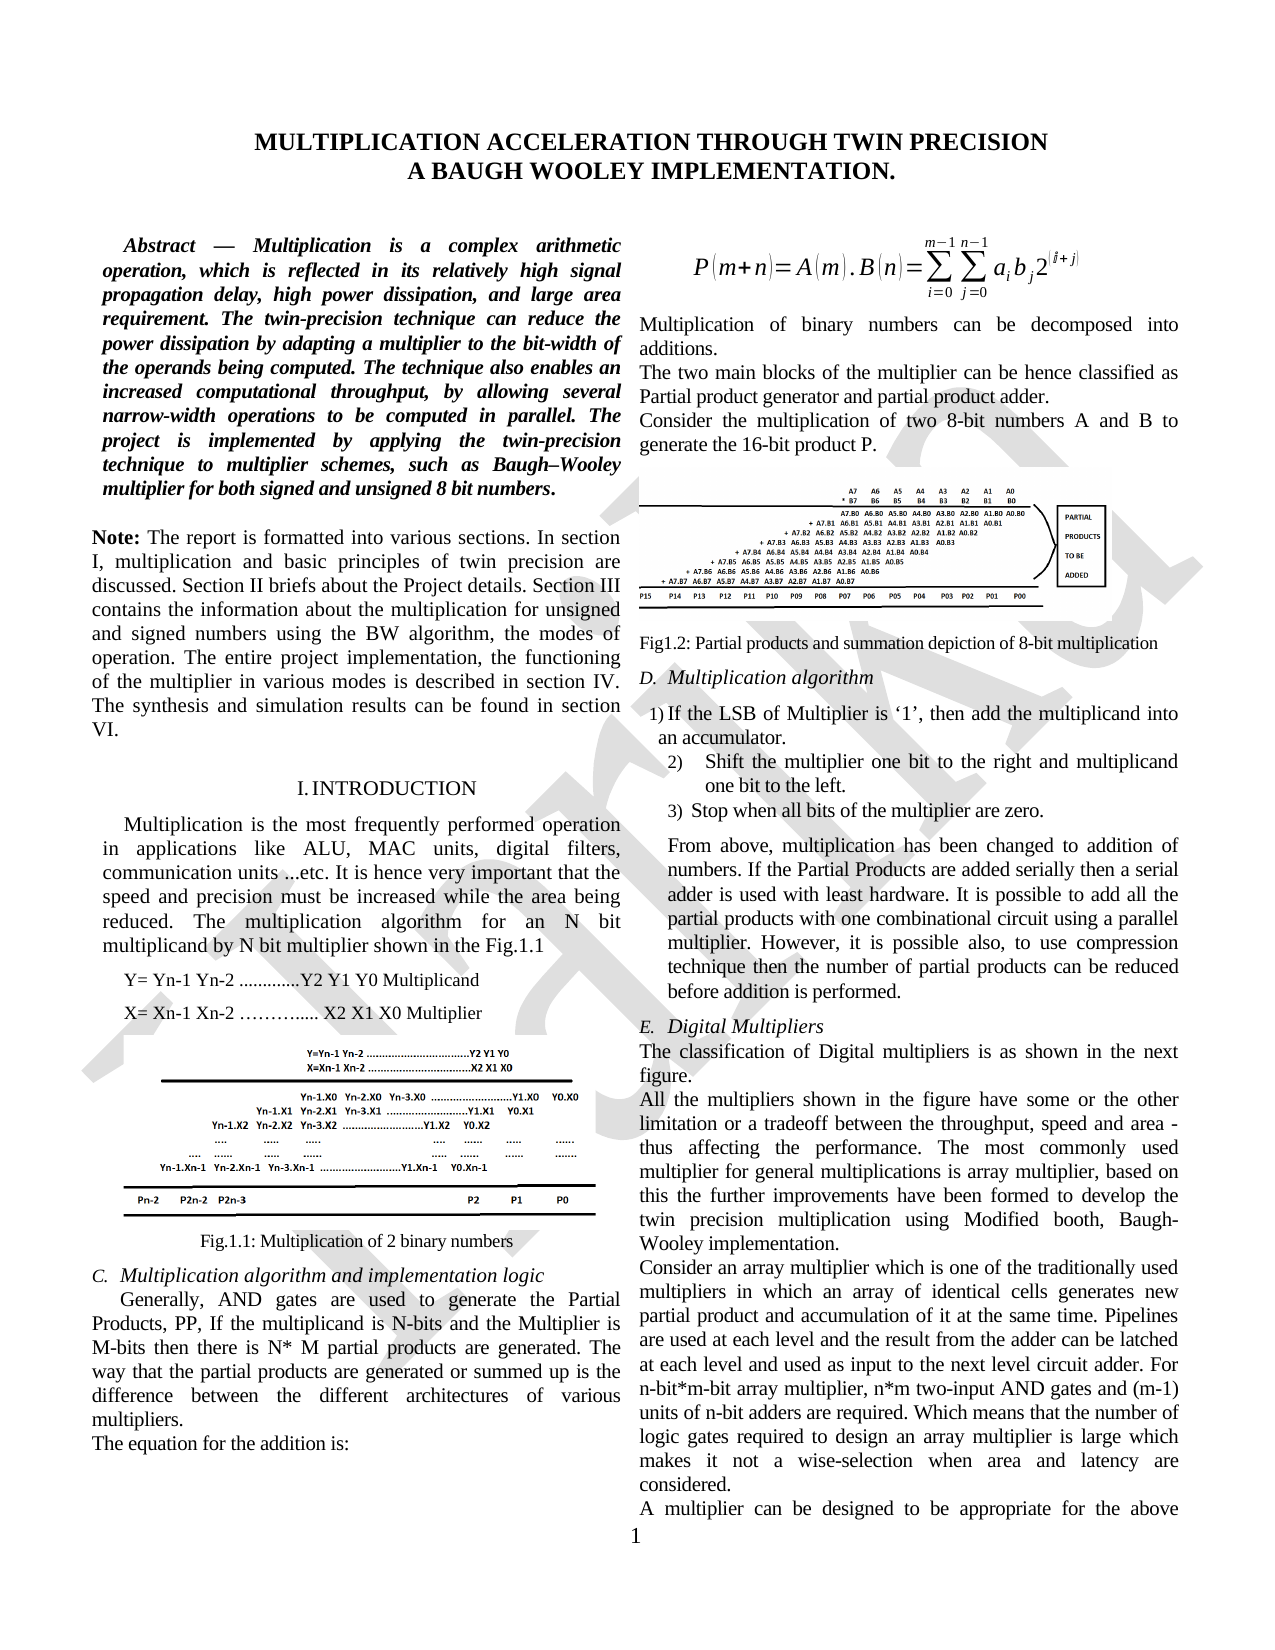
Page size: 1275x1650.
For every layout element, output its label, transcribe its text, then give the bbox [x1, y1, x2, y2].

text A BAUGH WOOLEY IMPLEMENTATION. [102, 156, 1179, 184]
text The equation for the addition is: [92, 1431, 621, 1455]
picture [123, 1035, 596, 1230]
text Generally, AND gates are used to generate the Partial Products, PP, If the multiplicand is N-bits and the Multiplier is M-bits then there is N* M partial products are generated. The way that the partial products are generated or summed up is the difference between the different architectures of various multipliers. [92, 1287, 621, 1431]
text Consider an array multiplier which is one of the traditionally used multipliers in which an array of identical cells generates new partial product and accumulation of it at the same time. Pipelines are used at each level and the result from the adder can be latched at each level and used as input to the next level circuit adder. For n-bit*m-bit array multiplier, n*m two-input AND gates and (m-1) units of n-bit adders are required. Which means that the number of logic gates required to design an array multiplier is large which makes it not a wise-selection when area and latency are considered. [639, 1255, 1179, 1496]
text Multiplication is the most frequently performed operation in applications like ALU, MAC units, digital filters, communication units ...etc. It is hence very important that the speed and precision must be increased while the area being reduced. The multiplication algorithm for an N bit multiplicand by N bit multiplier shown in the Fig.1.1 [102, 812, 621, 957]
list Multiplication of binary numbers can be decomposed into additions. [639, 312, 1179, 360]
list Stop when all bits of the multiplier are zero. [667, 797, 1179, 822]
text Consider the multiplication of two 8-bit numbers A and B to generate the 16-bit product P. [639, 408, 1179, 456]
text All the multipliers shown in the figure have some or the other limitation or a tradeoff between the throughput, speed and area - thus affecting the performance. The most commonly used multiplier for general multiplications is array multiplier, based on this the further improvements have been formed to develop the twin precision multiplication using Modified booth, Baugh-Wooley implementation. [639, 1087, 1179, 1255]
text The two main blocks of the multiplier can be hence classified as Partial product generator and partial product adder. [639, 360, 1179, 408]
text The classification of Digital multipliers is as shown in the next figure. [639, 1039, 1179, 1087]
text Fig.1.1: Multiplication of 2 binary numbers [92, 1229, 621, 1251]
text Note: The report is formatted into various sections. In section I, multiplication and basic principles of twin precision are discussed. Section II briefs about the Project details. Section III contains the information about the multiplication for unsigned and signed numbers using the BW algorithm, the modes of operation. The entire project implementation, the functioning of the multiplier in various modes is described in section IV. The synthesis and simulation results can be found in section VI. [92, 524, 621, 741]
text Abstract — Multiplication is a complex arithmetic operation, which is reflected in its relatively high signal propagation delay, high power dissipation, and large area requirement. The twin-precision technique can reduce the power dissipation by adapting a multiplier to the bit-width of the operands being computed. The technique also enables an increased computational throughput, by allowing several narrow-width operations to be computed in parallel. The project is implemented by applying the twin-precision technique to multiplier schemes, such as Baugh–Wooley multiplier for both signed and unsigned 8 bit numbers. [102, 233, 621, 500]
list Multiplication algorithm [639, 665, 1179, 689]
list INTRODUCTION [297, 776, 621, 800]
list Multiplication algorithm and implementation logic [92, 1263, 621, 1287]
text MULTIPLICATION ACCELERATION THROUGH TWIN PRECISION [102, 127, 1179, 156]
text Y= Yn-1 Yn-2 .............Y2 Y1 Y0 Multiplicand [102, 969, 621, 990]
text Fig1.2: Partial products and summation depiction of 8-bit multiplication [639, 632, 1179, 653]
list If the LSB of Multiplier is ‘1’, then add the multiplicand into an accumulator. [648, 701, 1179, 749]
text A multiplier can be designed to be appropriate for the above requirements by following: [639, 1496, 1179, 1520]
text X= Xn-1 Xn-2 ………..... X2 X1 X0 Multiplier [102, 1002, 621, 1023]
list From above, multiplication has been changed to addition of numbers. If the Partial Products are added serially then a serial adder is used with least hardware. It is possible to add all the partial products with one combinational circuit using a parallel multiplier. However, it is possible also, to use compression technique then the number of partial products can be reduced before addition is performed. [667, 833, 1179, 1003]
list Digital Multipliers [639, 1014, 1179, 1038]
list Shift the multiplier one bit to the right and multiplicand one bit to the left. [667, 749, 1179, 797]
picture [639, 467, 1112, 621]
